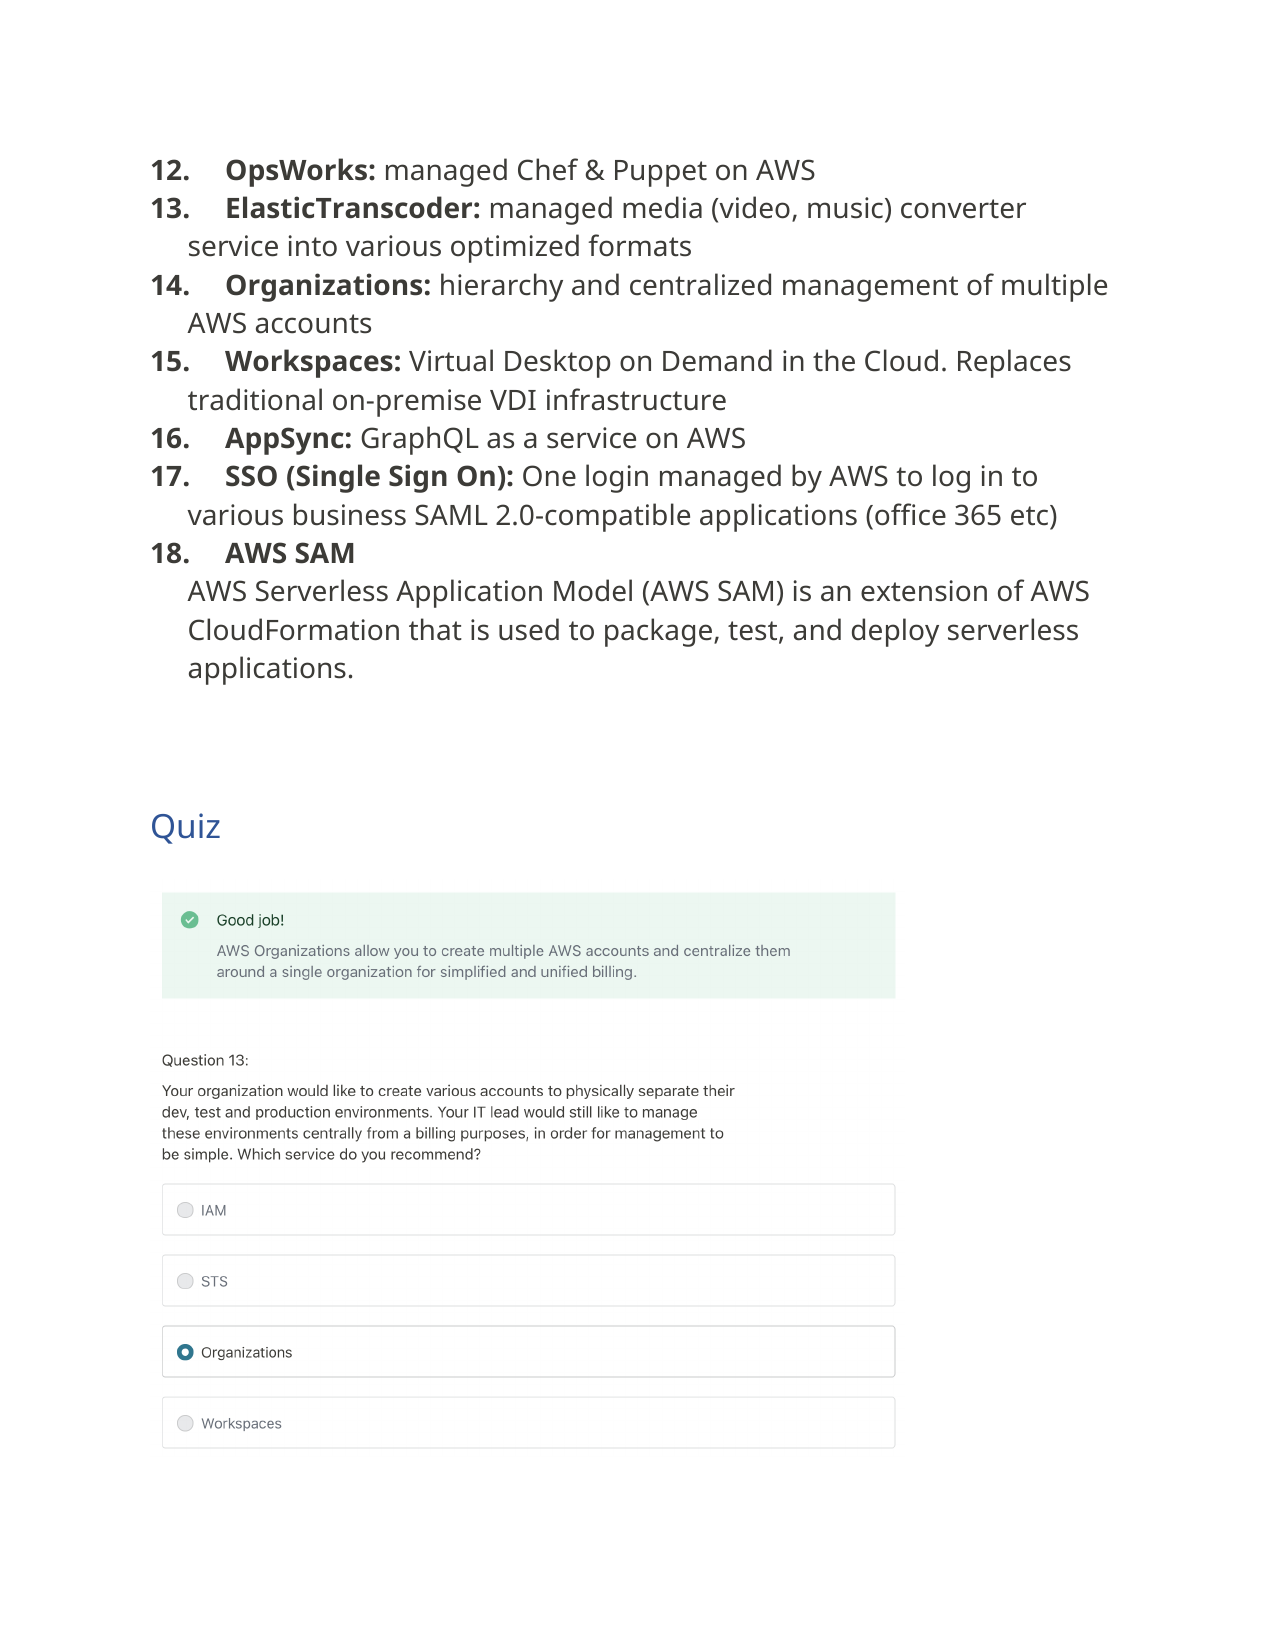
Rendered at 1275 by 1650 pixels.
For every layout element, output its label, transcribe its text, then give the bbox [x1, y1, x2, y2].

list AppSync: GraphQL as a service on AWS [150, 418, 1125, 457]
subtitle Quiz [150, 803, 1125, 849]
list Workspaces: Virtual Desktop on Demand in the Cloud. Replaces traditional on-premise VDI infrastructure [150, 342, 1125, 418]
list OpsWorks: managed Chef & Puppet on AWS [150, 150, 1125, 188]
list AWS Serverless Application Model (AWS SAM) is an extension of AWS CloudFormation that is used to package, test, and deploy serverless applications. [187, 572, 1125, 687]
list ElasticTranscoder: managed media (video, music) converter service into various optimized formats [150, 188, 1125, 265]
list Organizations: hierarchy and centralized management of multiple AWS accounts [150, 265, 1125, 342]
list SSO (Single Sign On): One login managed by AWS to log in to various business SAML 2.0-compatible applications (office 365 etc) [150, 457, 1125, 533]
list AWS SAM [150, 533, 1125, 572]
picture [150, 879, 906, 1457]
